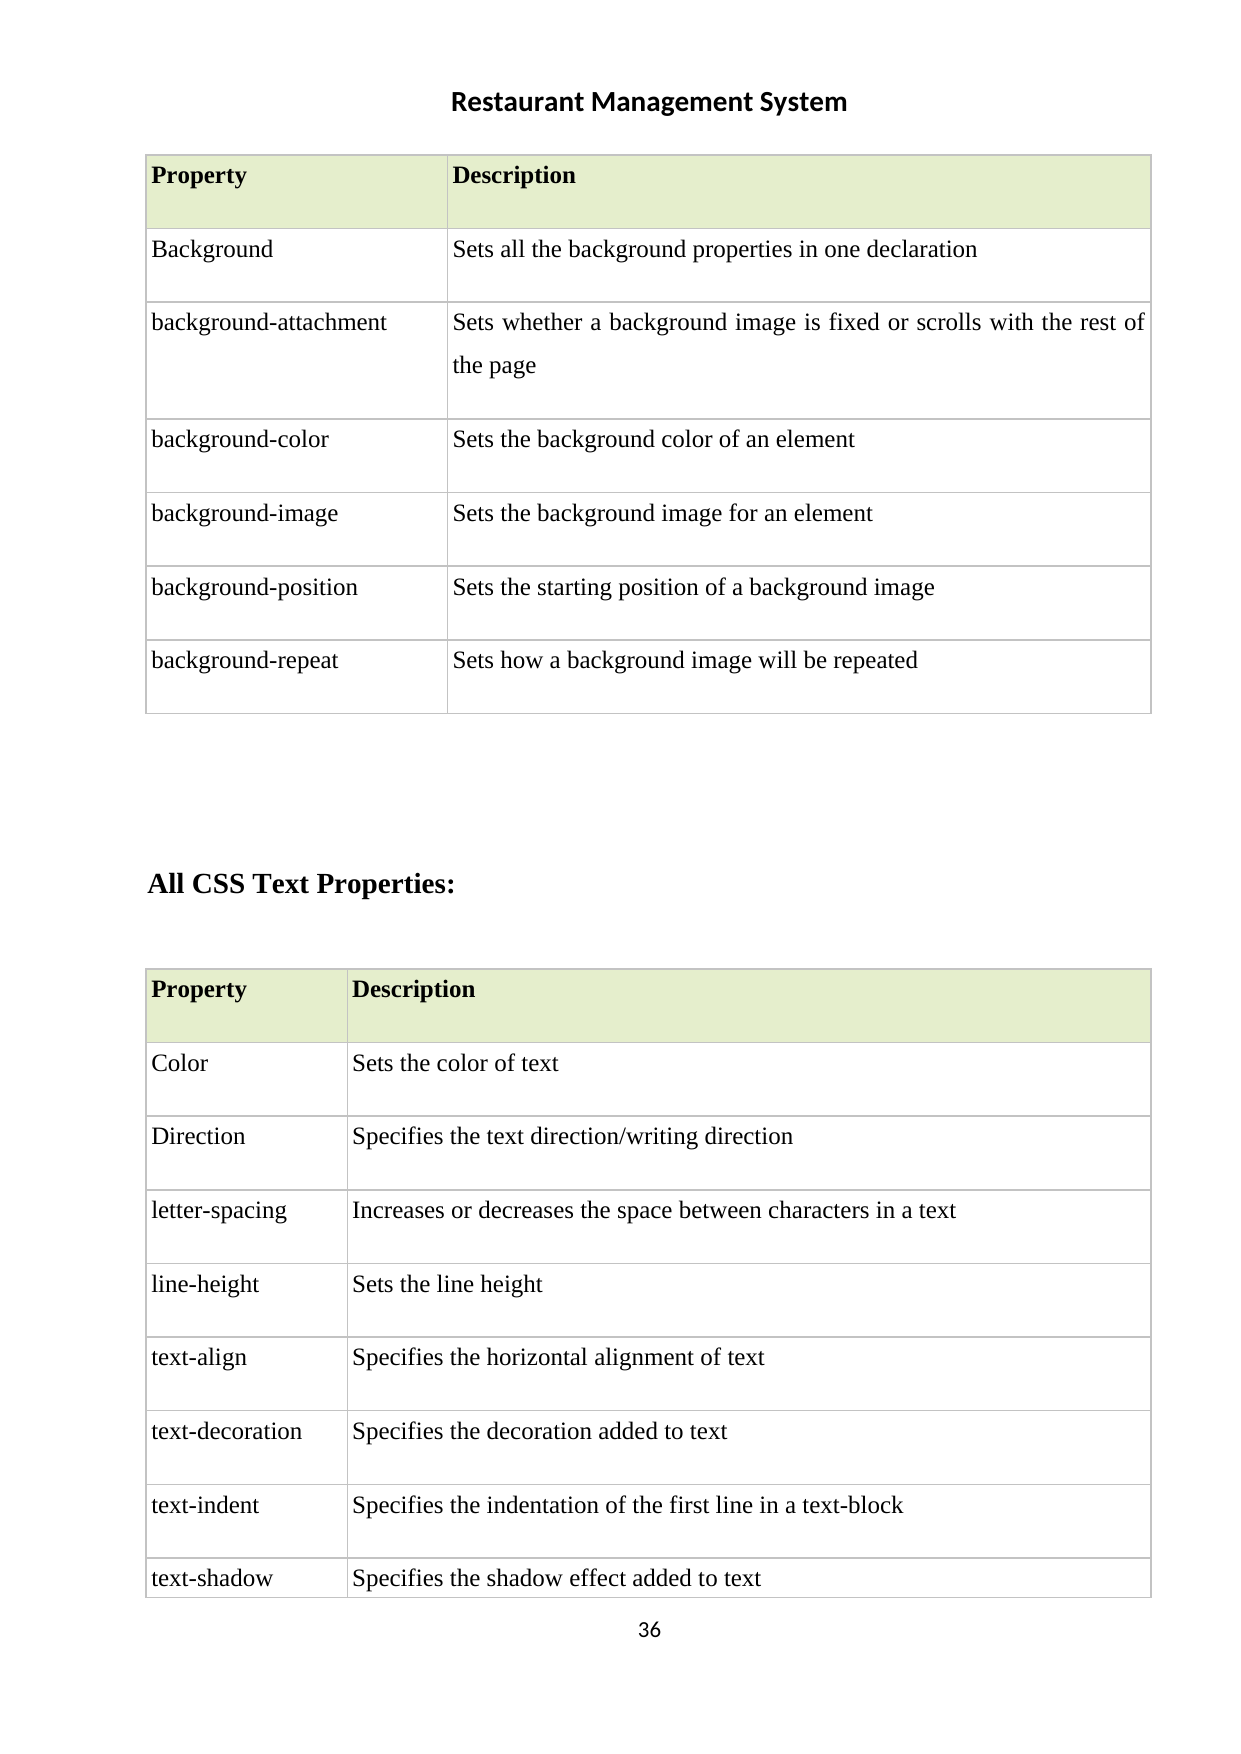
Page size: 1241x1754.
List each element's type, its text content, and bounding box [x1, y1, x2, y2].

table_cell background-attachment [147, 303, 447, 418]
table_cell Sets the background color of an element [448, 420, 1150, 492]
table_cell Specifies the text direction/writing direction [348, 1117, 1150, 1189]
table_cell Specifies the decoration added to text [348, 1411, 1150, 1483]
table_cell Sets how a background image will be repeated [448, 641, 1150, 713]
table_cell Direction [147, 1117, 347, 1189]
table_cell background-repeat [147, 641, 447, 713]
table_cell background-position [147, 567, 447, 639]
table_cell Specifies the horizontal alignment of text [348, 1338, 1150, 1410]
table_cell text-shadow [147, 1559, 347, 1597]
table_cell text-align [147, 1338, 347, 1410]
table_cell Sets the color of text [348, 1043, 1150, 1115]
table_cell letter-spacing [147, 1191, 347, 1262]
table_cell Sets the starting position of a background image [448, 567, 1150, 639]
table_cell Background [147, 229, 447, 301]
table_cell Specifies the indentation of the first line in a text-block [348, 1485, 1150, 1557]
table_cell Increases or decreases the space between characters in a text [348, 1191, 1150, 1262]
table_cell Sets the background image for an element [448, 493, 1150, 565]
table_cell Sets whether a background image is fixed or scrolls with the rest of the page [448, 303, 1150, 418]
table_header Description [348, 970, 1150, 1042]
table_header Property [147, 970, 347, 1042]
table_cell background-color [147, 420, 447, 492]
table_cell text-indent [147, 1485, 347, 1557]
table_cell Sets all the background properties in one declaration [448, 229, 1150, 301]
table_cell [348, 1559, 1150, 1597]
table_cell background-image [147, 493, 447, 565]
table_cell Color [147, 1043, 347, 1115]
table_cell Sets the line height [348, 1264, 1150, 1336]
table_header Description [448, 156, 1150, 228]
subtitle All CSS Text Properties: [147, 867, 1152, 900]
table_cell text-decoration [147, 1411, 347, 1483]
table_header Property [147, 156, 447, 228]
table_cell line-height [147, 1264, 347, 1336]
